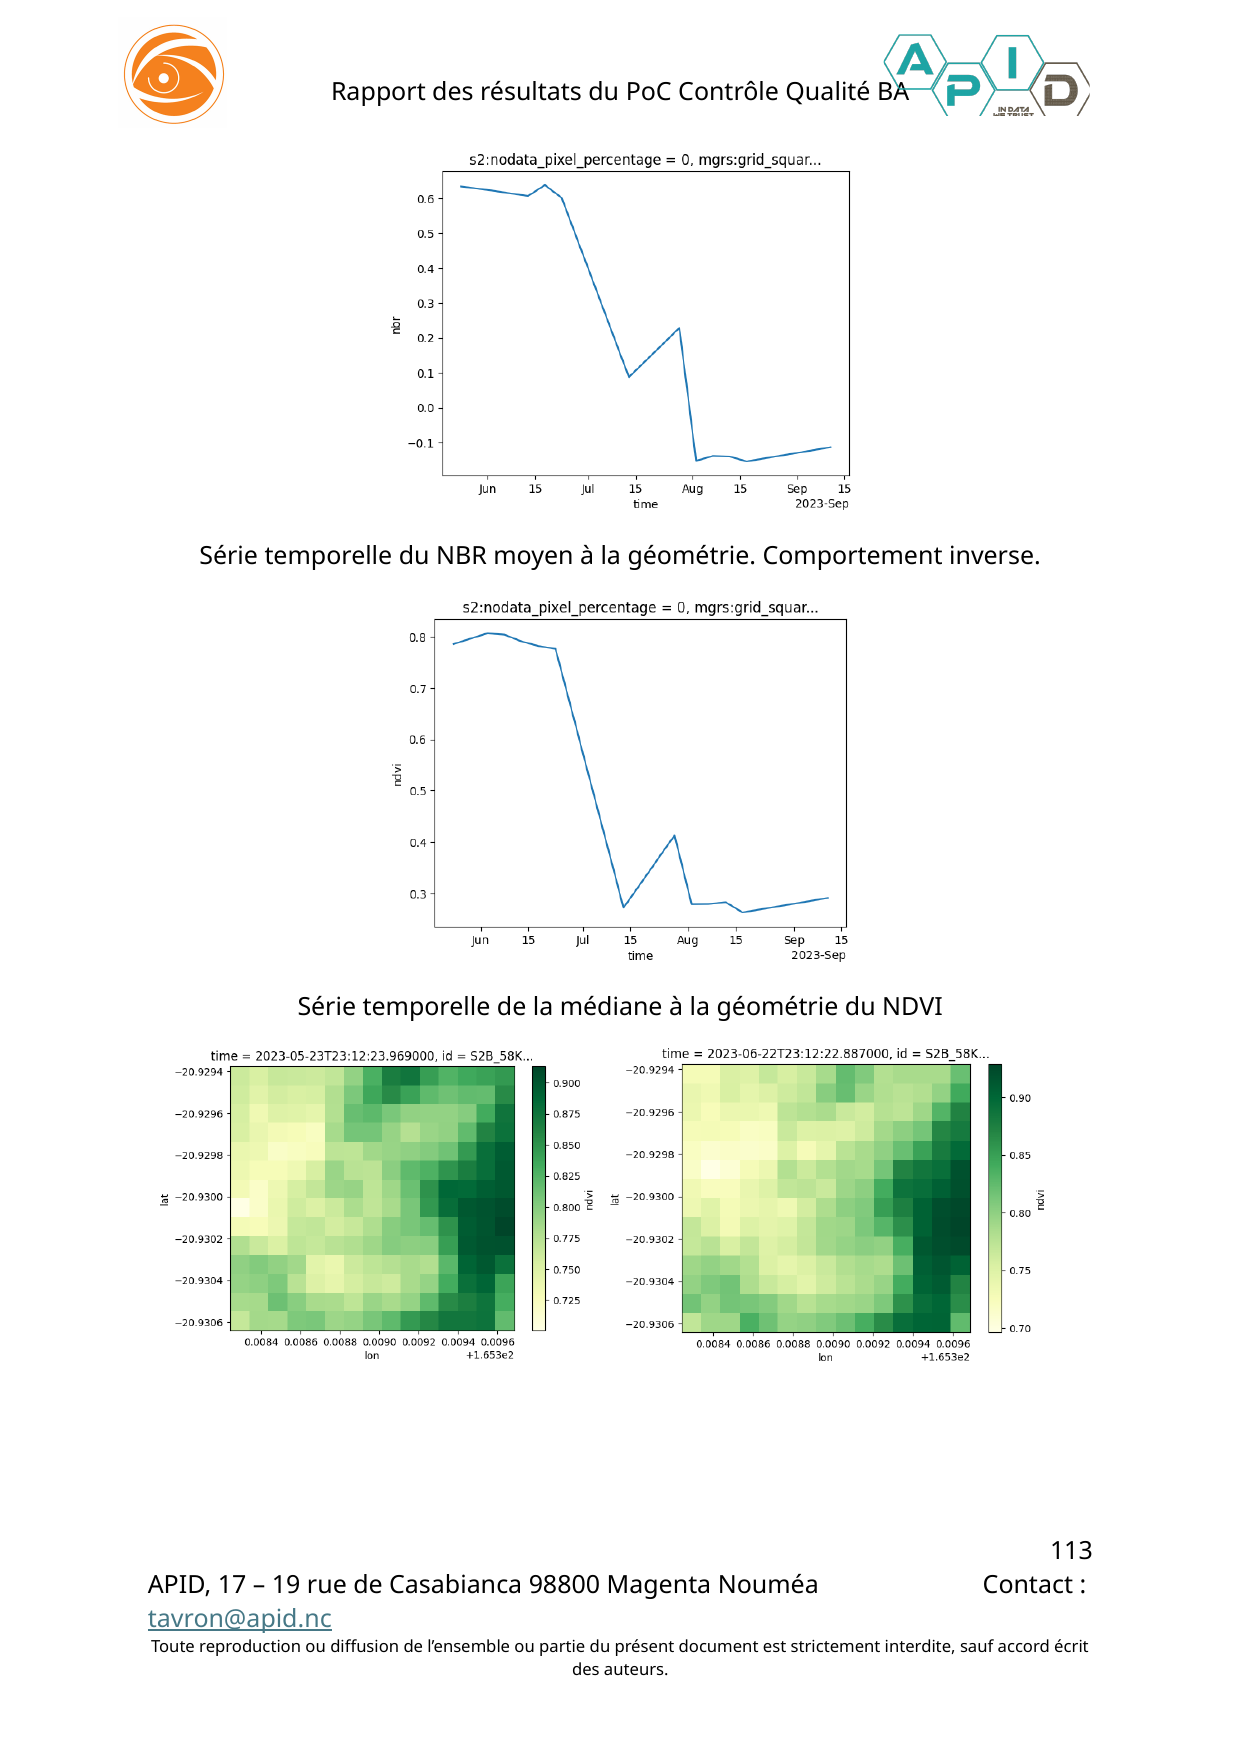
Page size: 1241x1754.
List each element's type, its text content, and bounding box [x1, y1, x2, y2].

picture [154, 1045, 600, 1366]
picture [605, 1044, 1052, 1366]
picture [383, 147, 857, 517]
text Série temporelle de la médiane à la géométrie du NDVI [148, 988, 1093, 1022]
picture [883, 34, 1090, 116]
text Série temporelle du NBR moyen à la géométrie. Comportement inverse. [148, 538, 1093, 572]
picture [386, 593, 854, 967]
